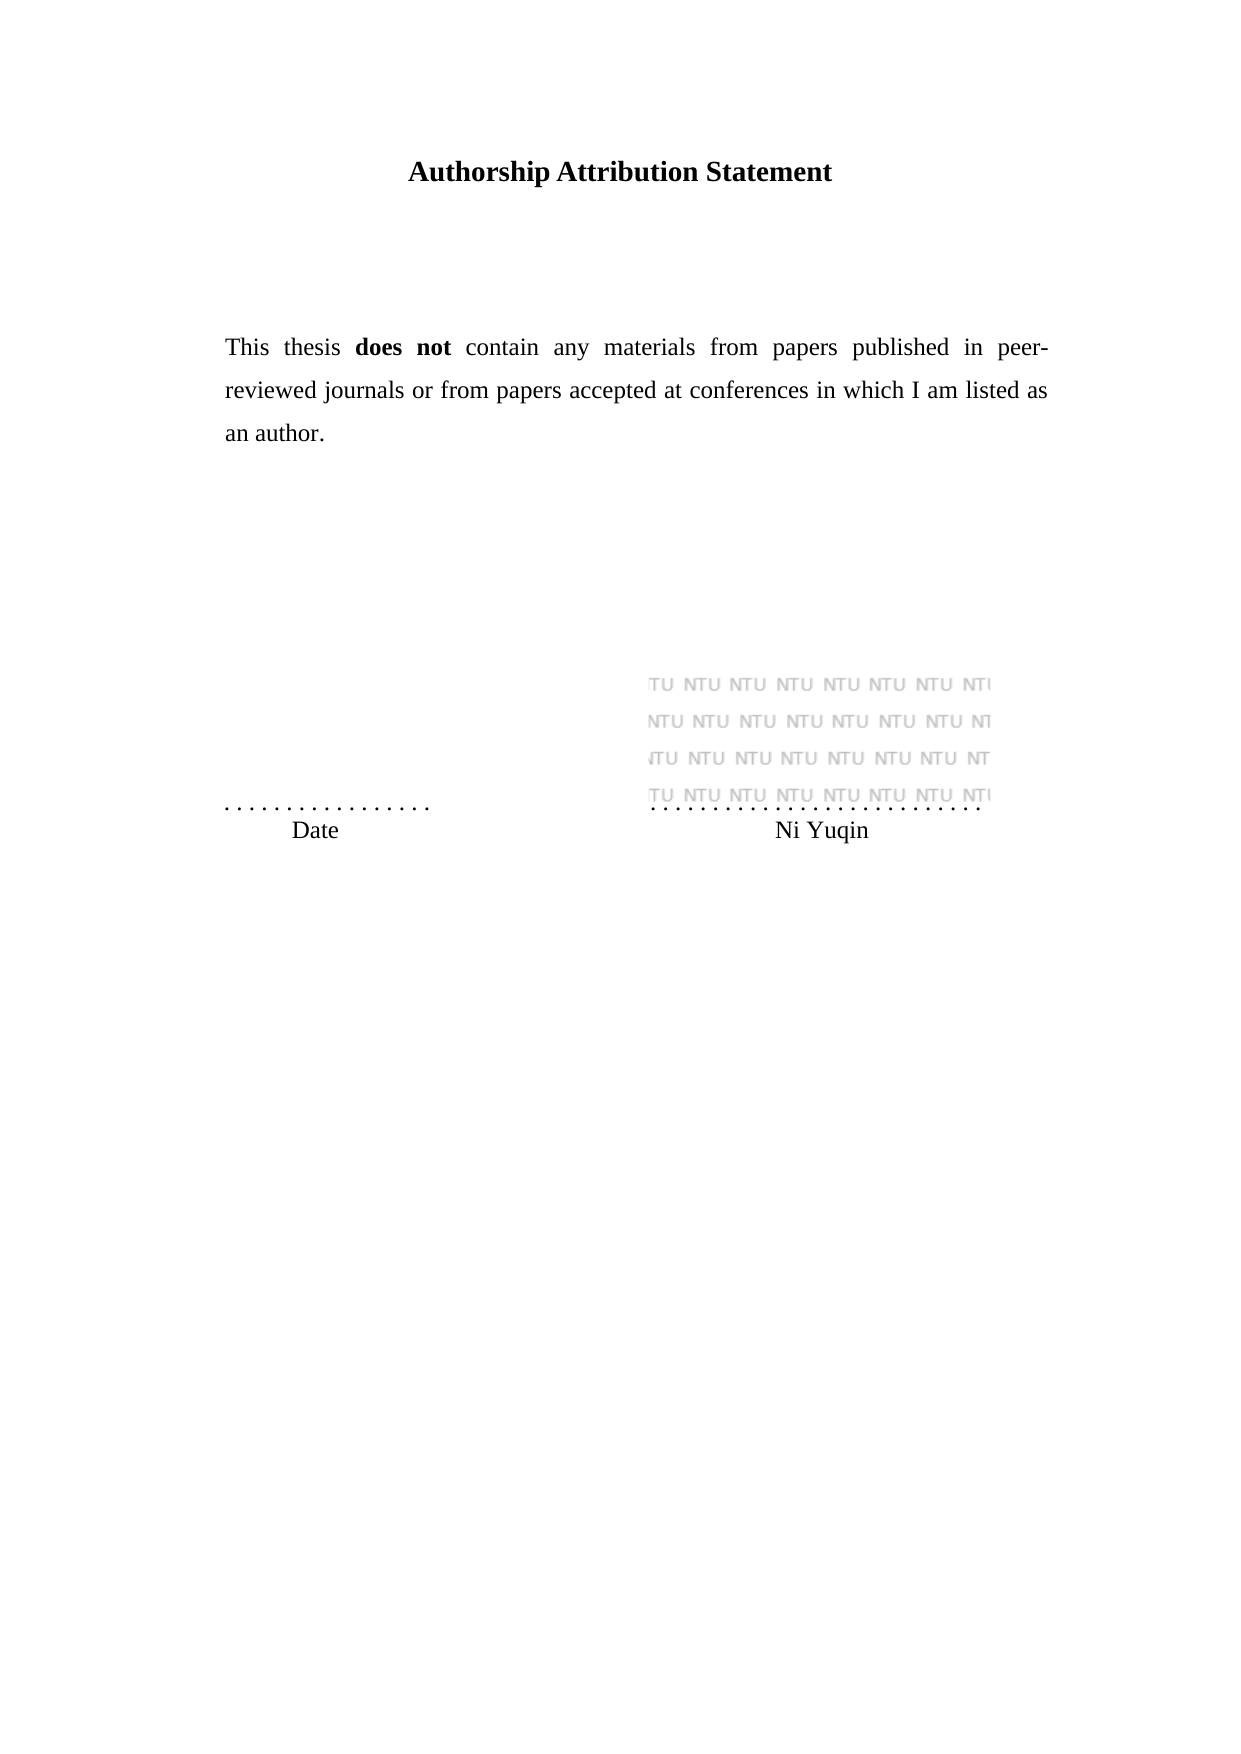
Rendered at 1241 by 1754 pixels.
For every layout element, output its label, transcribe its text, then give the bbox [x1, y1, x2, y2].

picture [648, 674, 991, 787]
text Authorship Attribution Statement [175, 154, 1065, 188]
text . . . . . . . . . . . . . . . . . . . . . . . . . . . . . . . . . . . . . . . . . . . . [224, 787, 1065, 816]
text This thesis does not contain any materials from papers published in peer-reviewed journals or from papers accepted at conferences in which I am listed as an author. [225, 332, 1048, 447]
text Date Ni Yuqin [292, 816, 1065, 844]
